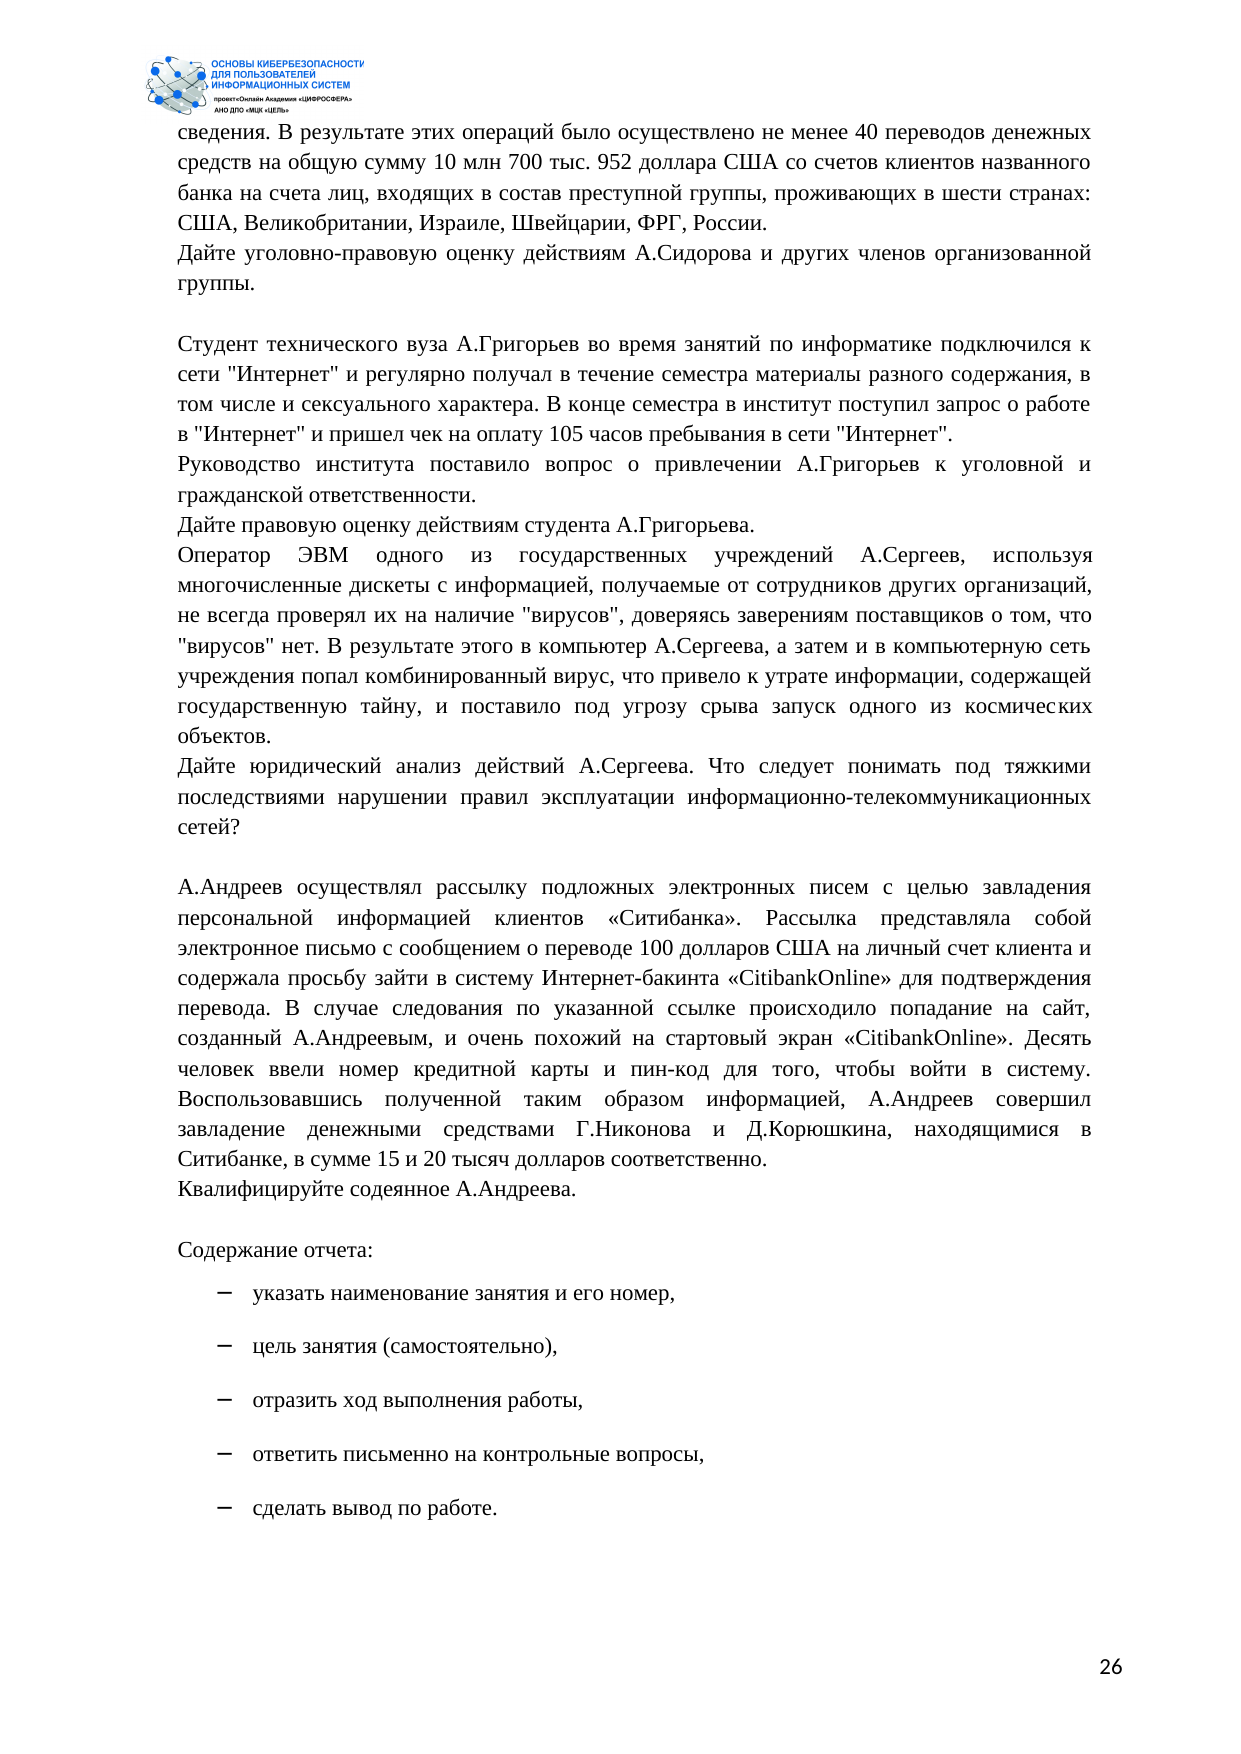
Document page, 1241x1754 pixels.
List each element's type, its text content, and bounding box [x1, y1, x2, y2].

text Руководство института поставило вопрос о привлечении А.Григорьев к уголовной и гражданской ответственности. [177, 450, 1093, 507]
text А.Андреев осуществлял рассылку подложных электронных писем с целью завладения персональной информацией клиентов «Ситибанка». Рассылка представляла собой электронное письмо с сообщением о переводе 100 долларов США на личный счет клиента и содержала просьбу зайти в систему Интернет-бакинта «CitibankOnline» для подтверждения перевода. В случае следования по указанной ссылке происходило попадание на сайт, созданный А.Андреевым, и очень похожий на стартовый экран «CitibankOnline». Десять человек ввели номер кредитной карты и пин-код для того, чтобы войти в систему. Воспользовавшись полученной таким образом информацией, А.Андреев совершил завладение денежными средствами Г.Никонова и Д.Корюшкина, находящимися в Ситибанке, в сумме 15 и 20 тысяч долларов соответственно. [177, 873, 1093, 1172]
text Дайте правовую оценку действиям студента А.Григорьева. [177, 511, 1093, 537]
list ответить письменно на контрольные вопросы, [215, 1428, 1122, 1475]
text Дайте уголовно-правовую оценку действиям А.Сидорова и других членов организованной группы. [177, 239, 1093, 296]
text Студент технического вуза А.Григорьев во время занятий по информатике подключился к сети "Интернет" и регулярно получал в течение семестра материалы разного содержания, в том числе и сексуального характера. В конце семестра в институт поступил запрос о работе в "Интернет" и пришел чек на оплату 105 часов пребывания в сети "Интернет". [177, 329, 1093, 447]
text Содержание отчета: [177, 1236, 1122, 1262]
list цель занятия (самостоятельно), [215, 1320, 1122, 1367]
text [177, 118, 1093, 235]
picture [140, 45, 364, 124]
list указать наименование занятия и его номер, [215, 1266, 1122, 1313]
text Оператор ЭВМ одного из государственных учреждений А.Сергеев, ис­пользуя многочисленные дискеты с информацией, получаемые от сотрудни­ков других организаций, не всегда проверял их на наличие "вирусов", доверя­ясь заверениям поставщиков о том, что "вирусов" нет. В результате этого в компьютер А.Сергеева, а затем и в компьютерную сеть учреждения попал ком­бинированный вирус, что привело к утрате информации, содержащей госу­дарственную тайну, и поставило под угрозу срыва запуск одного из космичес­ких объектов. [177, 541, 1093, 749]
text Дайте юридический анализ действий А.Сергеева. Что следует понимать под тяжкими последствиями нарушении правил эксплуатации информационно-телекоммуникационных сетей? [177, 752, 1093, 839]
text Квалифицируйте содеянное А.Андреева. [177, 1175, 1093, 1202]
list сделать вывод по работе. [215, 1482, 1122, 1529]
list отразить ход выполнения работы, [215, 1374, 1122, 1421]
